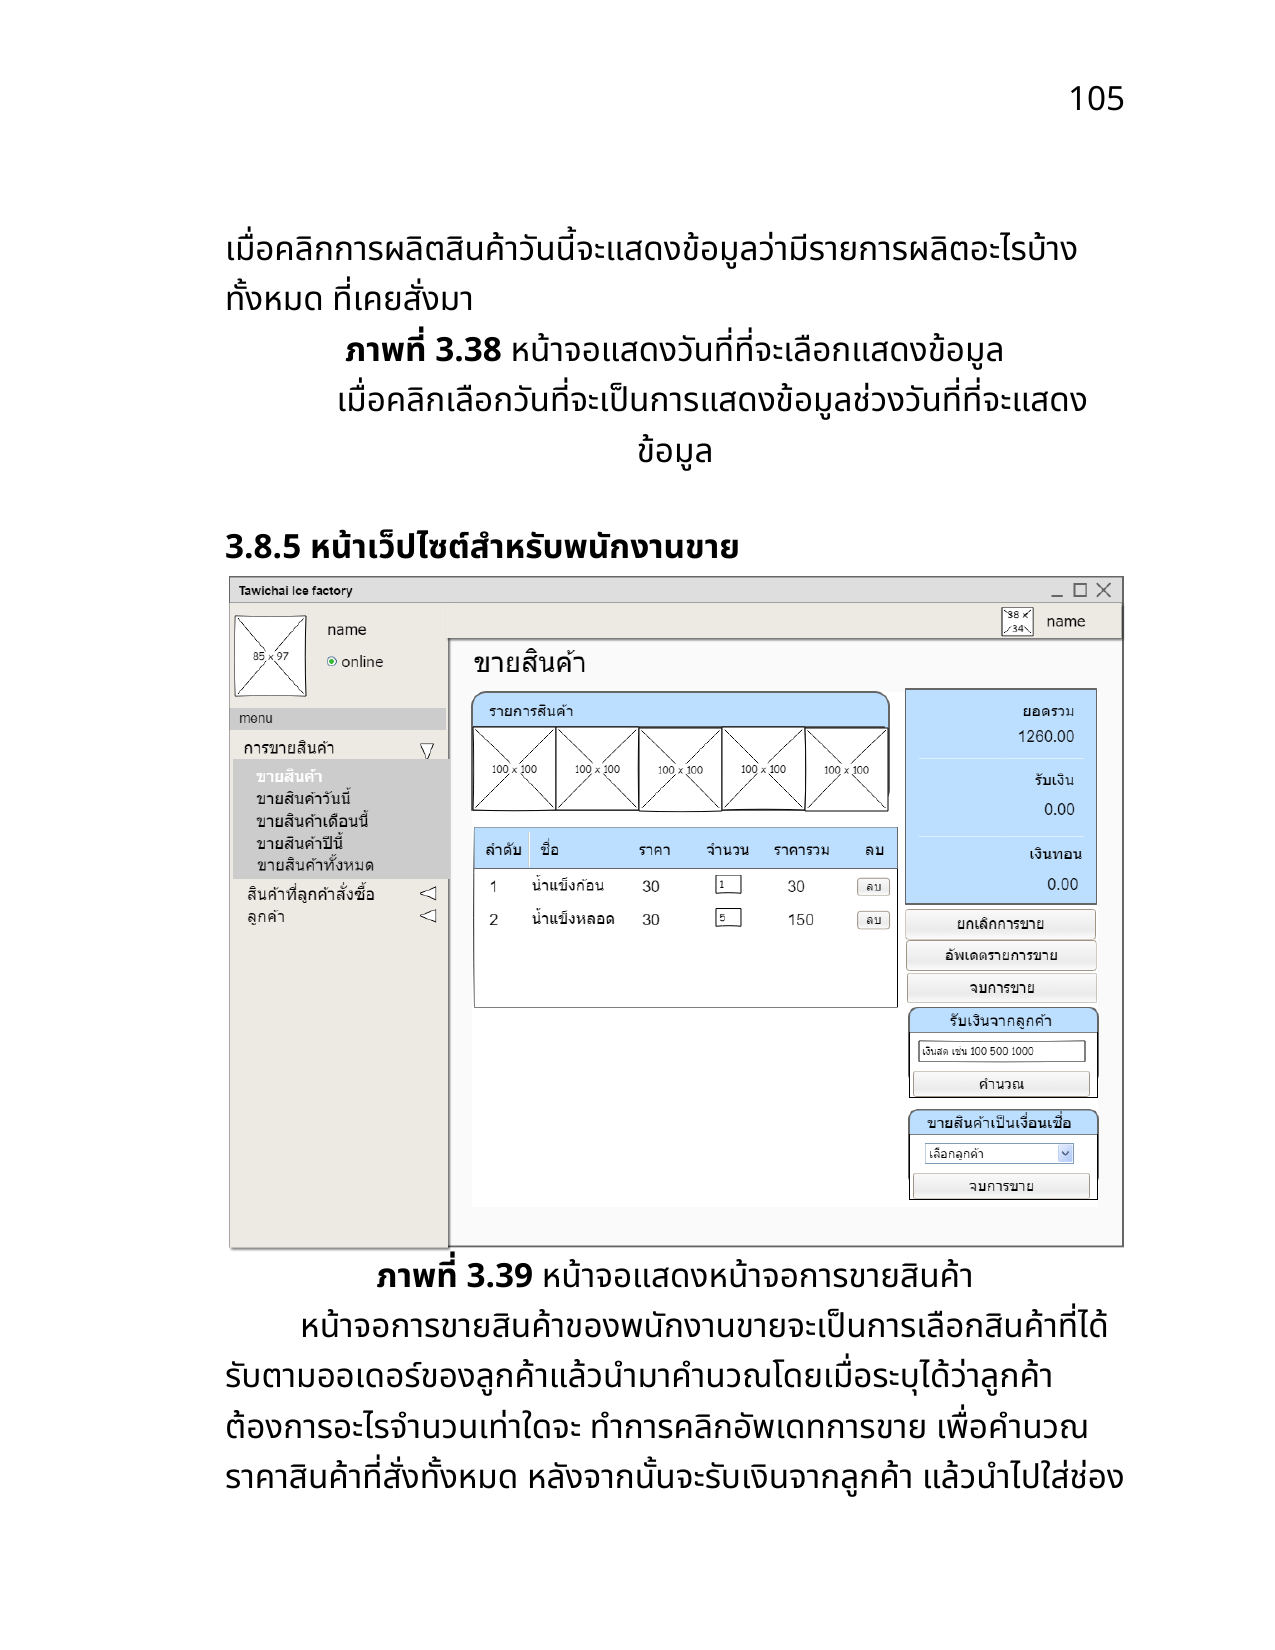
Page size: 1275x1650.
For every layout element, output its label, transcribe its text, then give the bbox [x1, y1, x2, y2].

text ภาพที่ 3.38 หน้าจอแสดงวันที่ที่จะเลือกแสดงข้อมูล [225, 326, 1125, 376]
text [225, 1302, 1125, 1504]
text 3.8.5 หน้าเว็ปไซต์สำหรับพนักงานขาย [225, 523, 1125, 573]
picture [225, 573, 1125, 1252]
text เมื่อคลิกเลือกวันที่จะเป็นการแสดงข้อมูลช่วงวันที่ที่จะแสดงข้อมูล [225, 376, 1125, 477]
text ภาพที่ 3.37 หน้าจอแสดงข้อมูลรายละเอียดสินค้าที่ต้องผลิตทั้งหมด เมื่อคลิกการผลิตสินค้าวันนี้จะแสดงข้อมูลว่ามีรายการผลิตอะไรบ้างทั้งหมด ที่เคยสั่งมา [225, 225, 1125, 326]
text ภาพที่ 3.39 หน้าจอแสดงหน้าจอการขายสินค้า [225, 1252, 1125, 1302]
